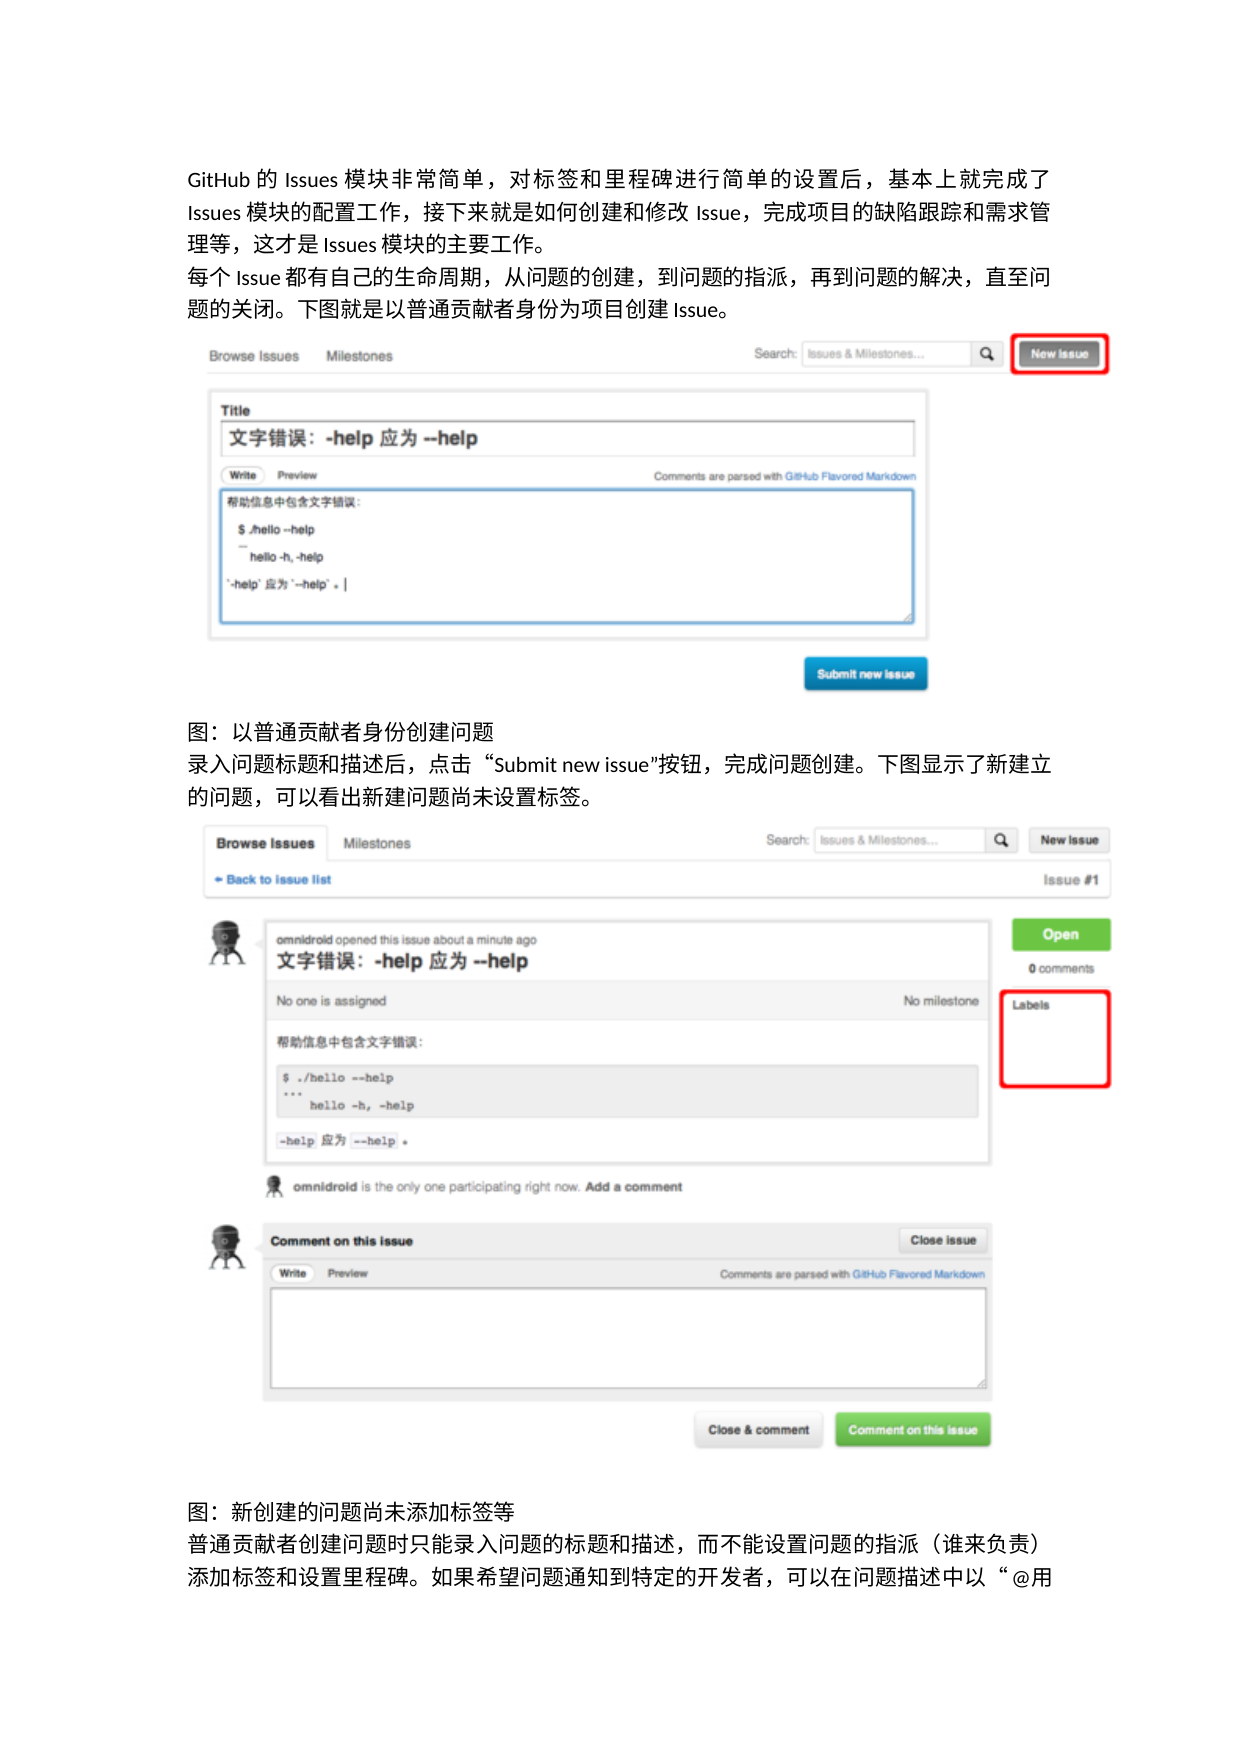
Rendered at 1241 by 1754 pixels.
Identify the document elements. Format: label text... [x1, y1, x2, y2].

text GitHub的Issues模块非常简单，对标签和里程碑进行简单的设置后，基本上就完成了Issues模块的配置工作，接下来就是如何创建和修改Issue，完成项目的缺陷跟踪和需求管理等，这才是Issues模块的主要工作。 [187, 162, 1053, 259]
picture [187, 812, 1125, 1469]
picture [187, 324, 1125, 706]
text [187, 1527, 1053, 1592]
text 图：新创建的问题尚未添加标签等 [187, 1494, 1053, 1527]
text 每个Issue都有自己的生命周期，从问题的创建，到问题的指派，再到问题的解决，直至问题的关闭。下图就是以普通贡献者身份为项目创建Issue。 [187, 259, 1053, 324]
text 图：以普通贡献者身份创建问题 [187, 714, 1053, 747]
text 录入问题标题和描述后，点击“Submit new issue”按钮，完成问题创建。下图显示了新建立的问题，可以看出新建问题尚未设置标签。 [187, 747, 1053, 812]
